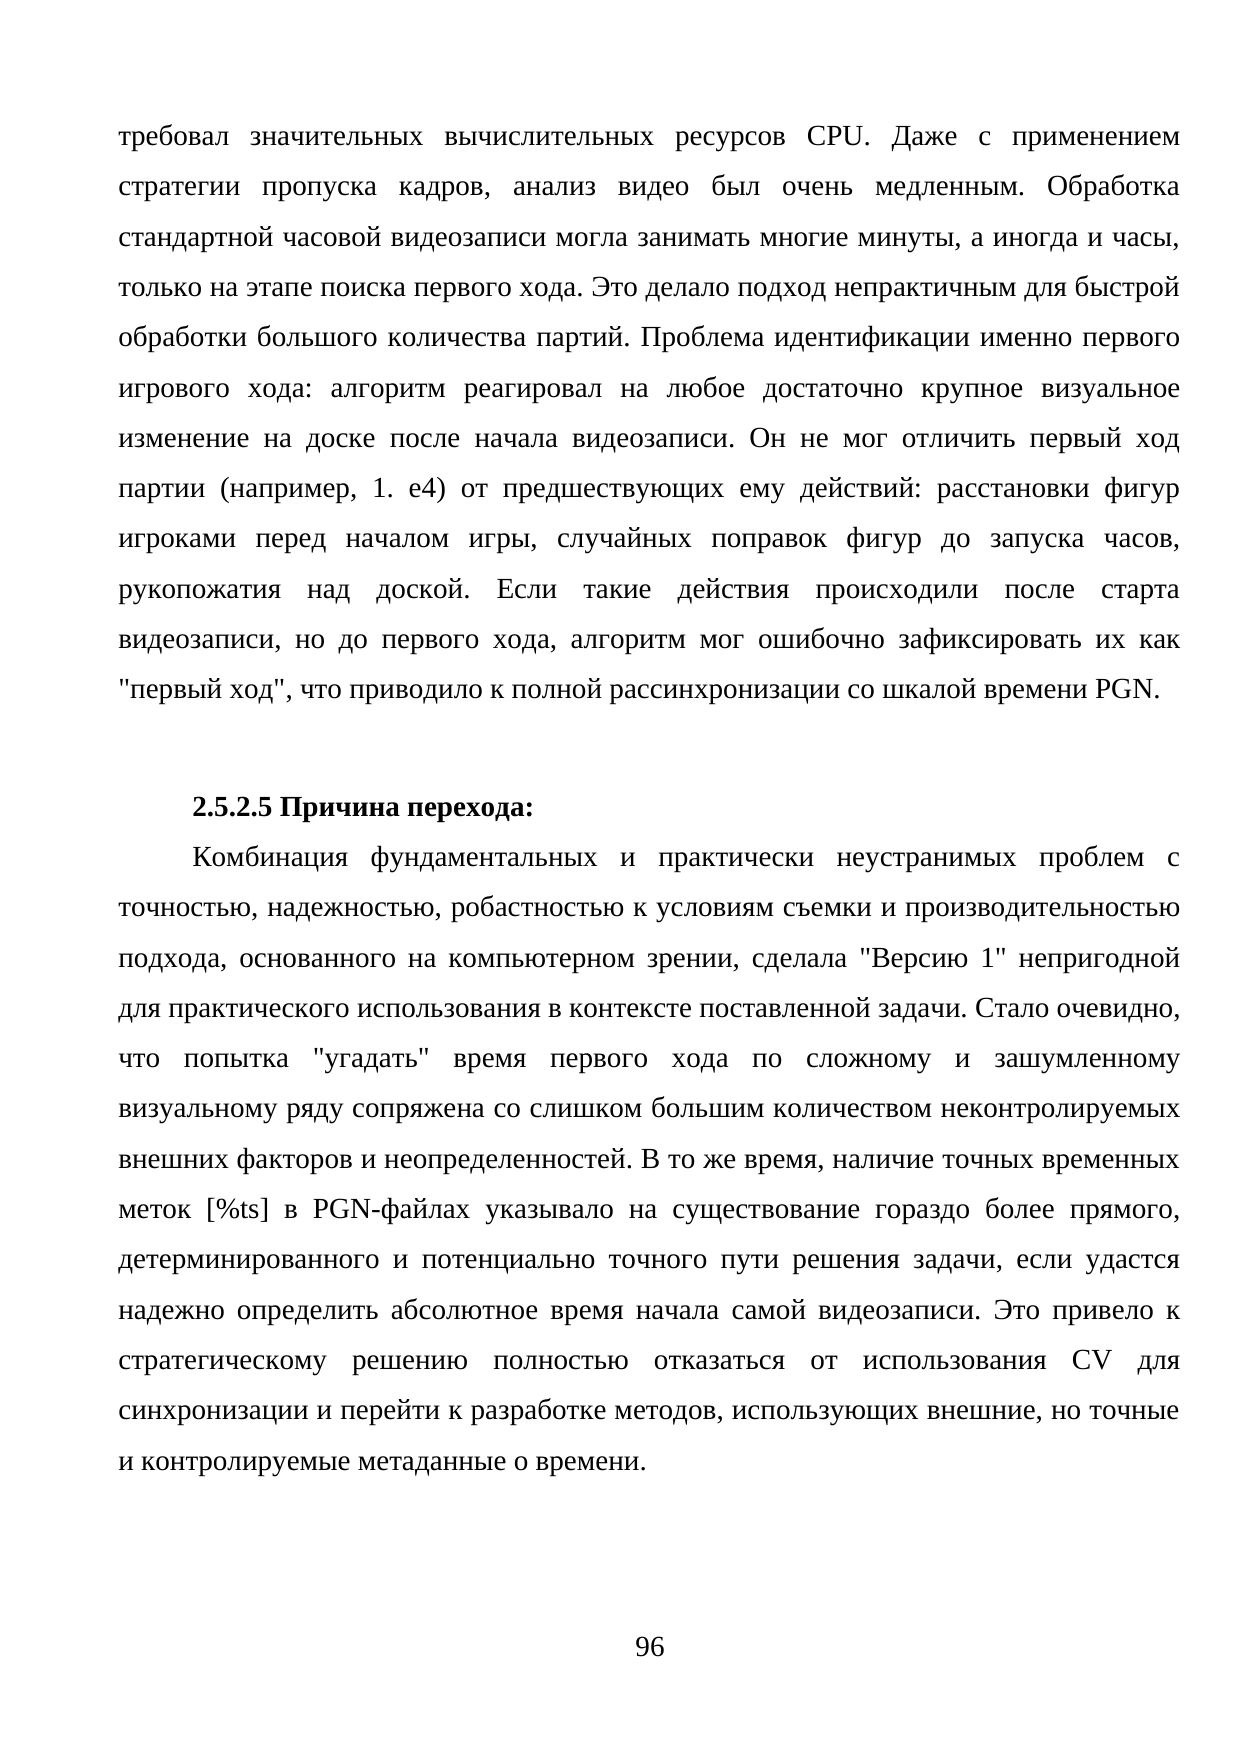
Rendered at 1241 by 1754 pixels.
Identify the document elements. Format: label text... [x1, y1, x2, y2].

subtitle 2.5.2.5 Причина перехода: [118, 789, 1181, 822]
text Комбинация фундаментальных и практически неустранимых проблем с точностью, надежностью, робастностью к условиям съемки и производительностью подхода, основанного на компьютерном зрении, сделала "Версию 1" непригодной для практического использования в контексте поставленной задачи. Стало очевидно, что попытка "угадать" время первого хода по сложному и зашумленному визуальному ряду сопряжена со слишком большим количеством неконтролируемых внешних факторов и неопределенностей. В то же время, наличие точных временных меток [%ts] в PGN-файлах указывало на существование гораздо более прямого, детерминированного и потенциально точного пути решения задачи, если удастся надежно определить абсолютное время начала самой видеозаписи. Это привело к стратегическому решению полностью отказаться от использования CV для синхронизации и перейти к разработке методов, использующих внешние, но точные и контролируемые метаданные о времени. [118, 839, 1181, 1476]
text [118, 118, 1181, 705]
